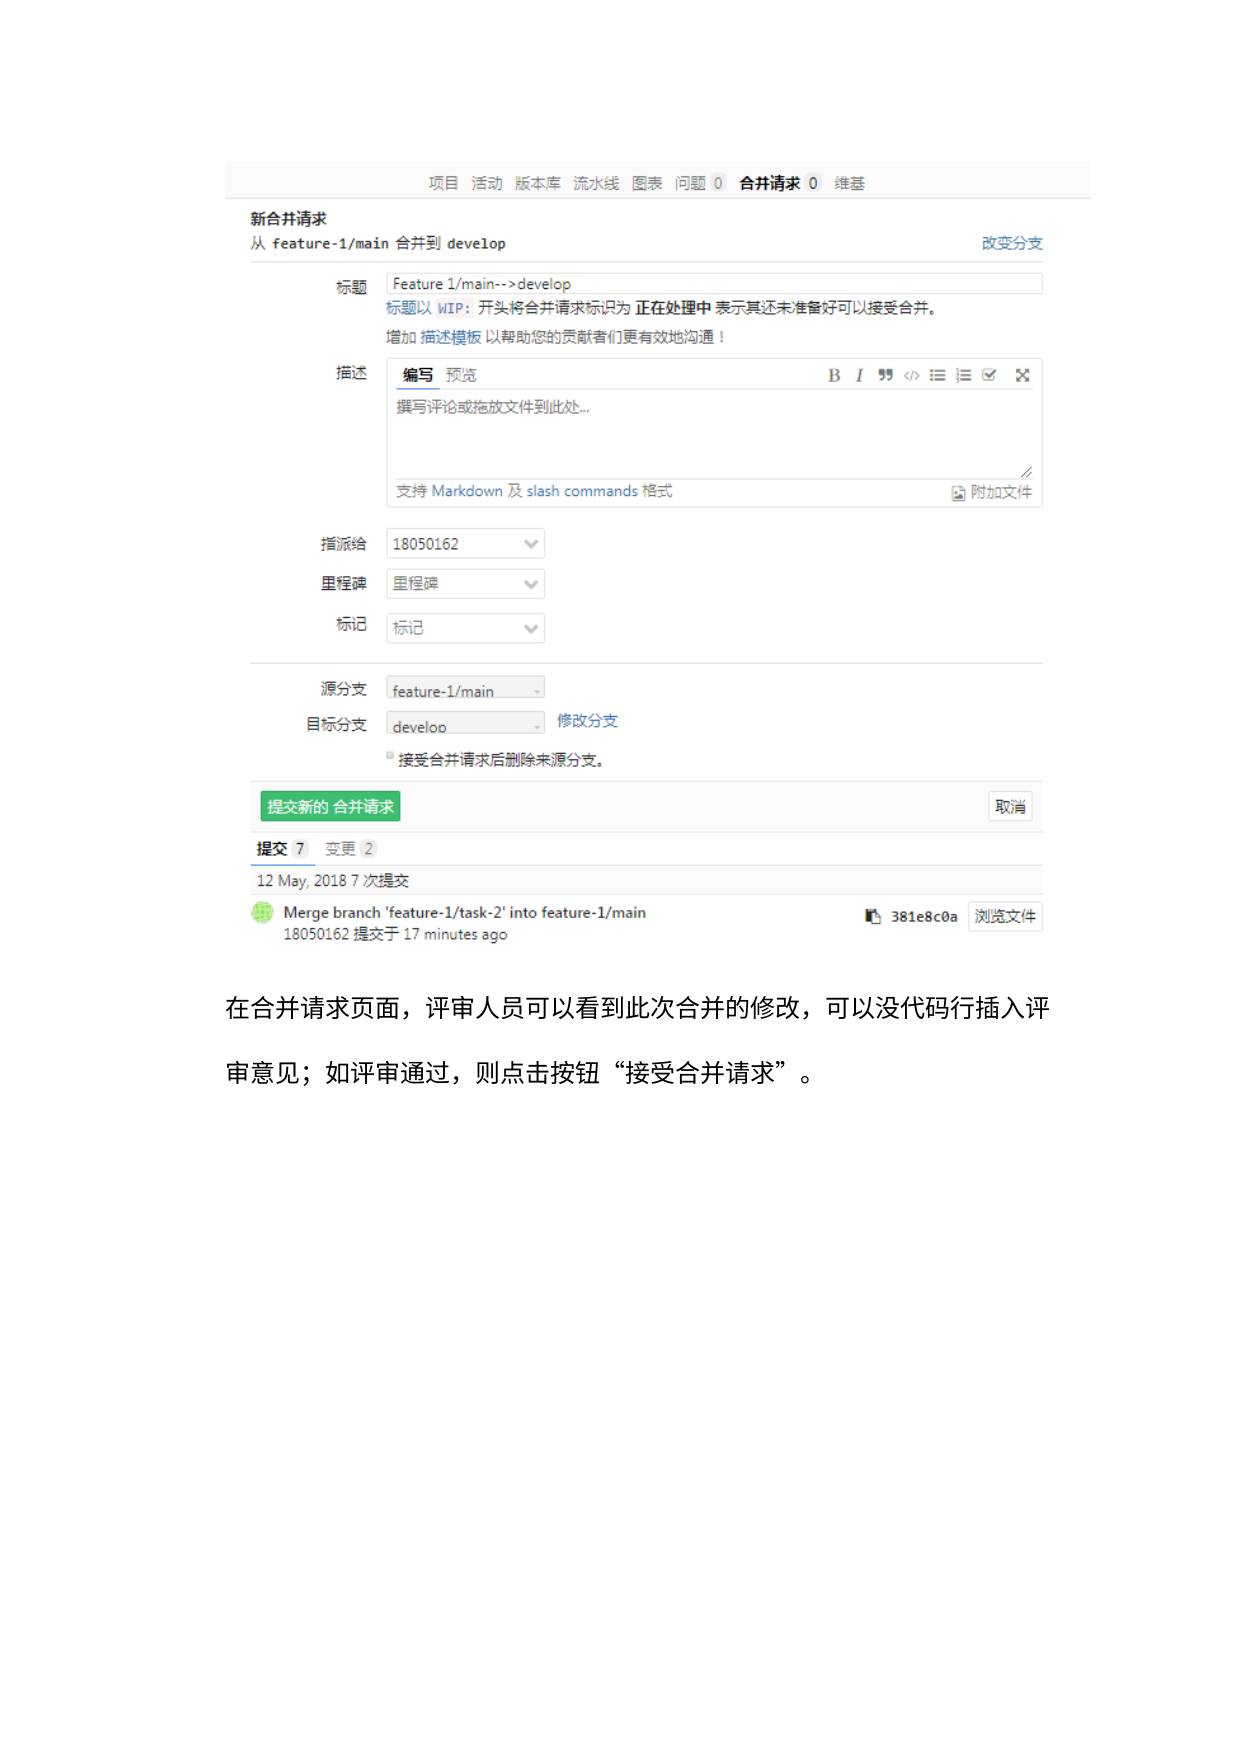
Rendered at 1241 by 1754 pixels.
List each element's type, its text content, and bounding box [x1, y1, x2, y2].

list 在合并请求页面，评审人员可以看到此次合并的修改，可以没代码行插入评审意见；如评审通过，则点击按钮“接受合并请求”。 [225, 974, 1053, 1104]
picture [224, 162, 1090, 951]
